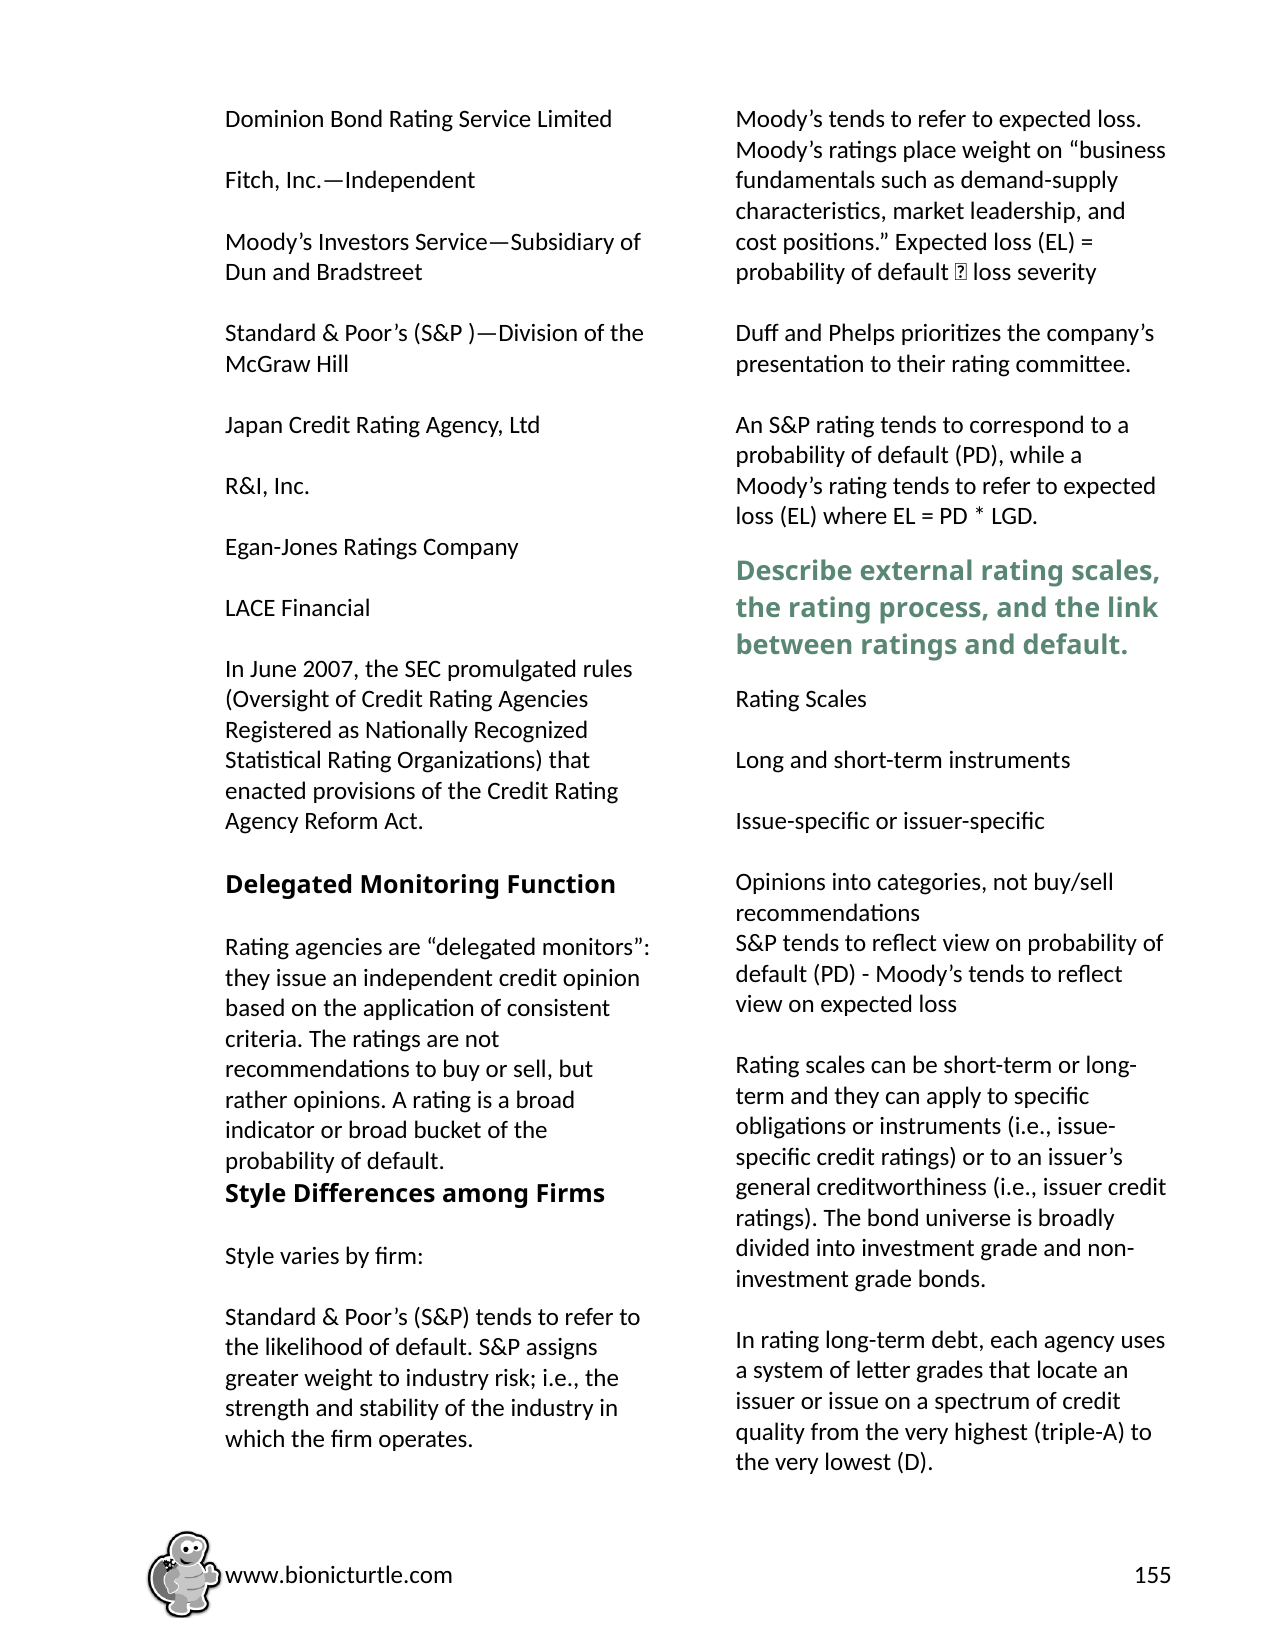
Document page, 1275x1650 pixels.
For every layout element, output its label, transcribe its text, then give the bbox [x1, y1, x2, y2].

text An S&P rating tends to correspond to a probability of default (PD), while a Moody’s rating tends to refer to expected loss (EL) where EL = PD * LGD. [735, 409, 1172, 531]
subtitle Describe external rating scales, the rating process, and the link between ratings and default. [735, 552, 1172, 662]
text Issue-specific or issuer-specific [735, 805, 1172, 836]
text Japan Credit Rating Agency, Ltd [225, 409, 662, 439]
text Rating agencies are “delegated monitors”: they issue an independent credit opinion based on the application of consistent criteria. The ratings are not recommendations to buy or sell, but rather opinions. A rating is a broad indicator or broad bucket of the probability of default. [225, 931, 662, 1175]
text Egan-Jones Ratings Company [225, 531, 662, 561]
text Rating scales can be short-term or long-term and they can apply to specific obligations or instruments (i.e., issue-specific credit ratings) or to an issuer’s general creditworthiness (i.e., issuer credit ratings). The bond universe is broadly divided into investment grade and non-investment grade bonds. [735, 1049, 1172, 1293]
text Dominion Bond Rating Service Limited [225, 103, 662, 134]
text In June 2007, the SEC promulgated rules (Oversight of Credit Rating Agencies Registered as Nationally Recognized Statistical Rating Organizations) that enacted provisions of the Credit Rating Agency Reform Act. [225, 653, 662, 836]
text LACE Financial [225, 592, 662, 622]
text Long and short-term instruments [735, 744, 1172, 775]
text Fitch, Inc.—Independent [225, 164, 662, 195]
text Duff and Phelps prioritizes the company’s presentation to their rating committee. [735, 317, 1172, 378]
text Standard & Poor’s (S&P) tends to refer to the likelihood of default. S&P assigns greater weight to industry risk; i.e., the strength and stability of the industry in which the firm operates. [225, 1301, 662, 1453]
text R&I, Inc. [225, 470, 662, 500]
text Style varies by firm: [225, 1240, 662, 1270]
text Moody’s Investors Service—Subsidiary of Dun and Bradstreet [225, 226, 662, 287]
text In rating long-term debt, each agency uses a system of letter grades that locate an issuer or issue on a spectrum of credit quality from the very highest (triple-A) to the very lowest (D). [735, 1324, 1172, 1477]
text Standard & Poor’s (S&P )—Division of the McGraw Hill [225, 317, 662, 378]
subtitle Delegated Monitoring Function [225, 867, 662, 901]
text Opinions into categories, not buy/sell recommendations [735, 866, 1172, 927]
text Rating Scales [735, 683, 1172, 714]
text Moody’s tends to refer to expected loss. Moody’s ratings place weight on “business fundamentals such as demand-supply characteristics, market leadership, and cost positions.” Expected loss (EL) = probability of default  loss severity [735, 103, 1172, 287]
text S&P tends to reflect view on probability of default (PD) - Moody’s tends to reflect view on expected loss [735, 927, 1172, 1019]
subtitle Style Differences among Firms [225, 1175, 662, 1209]
